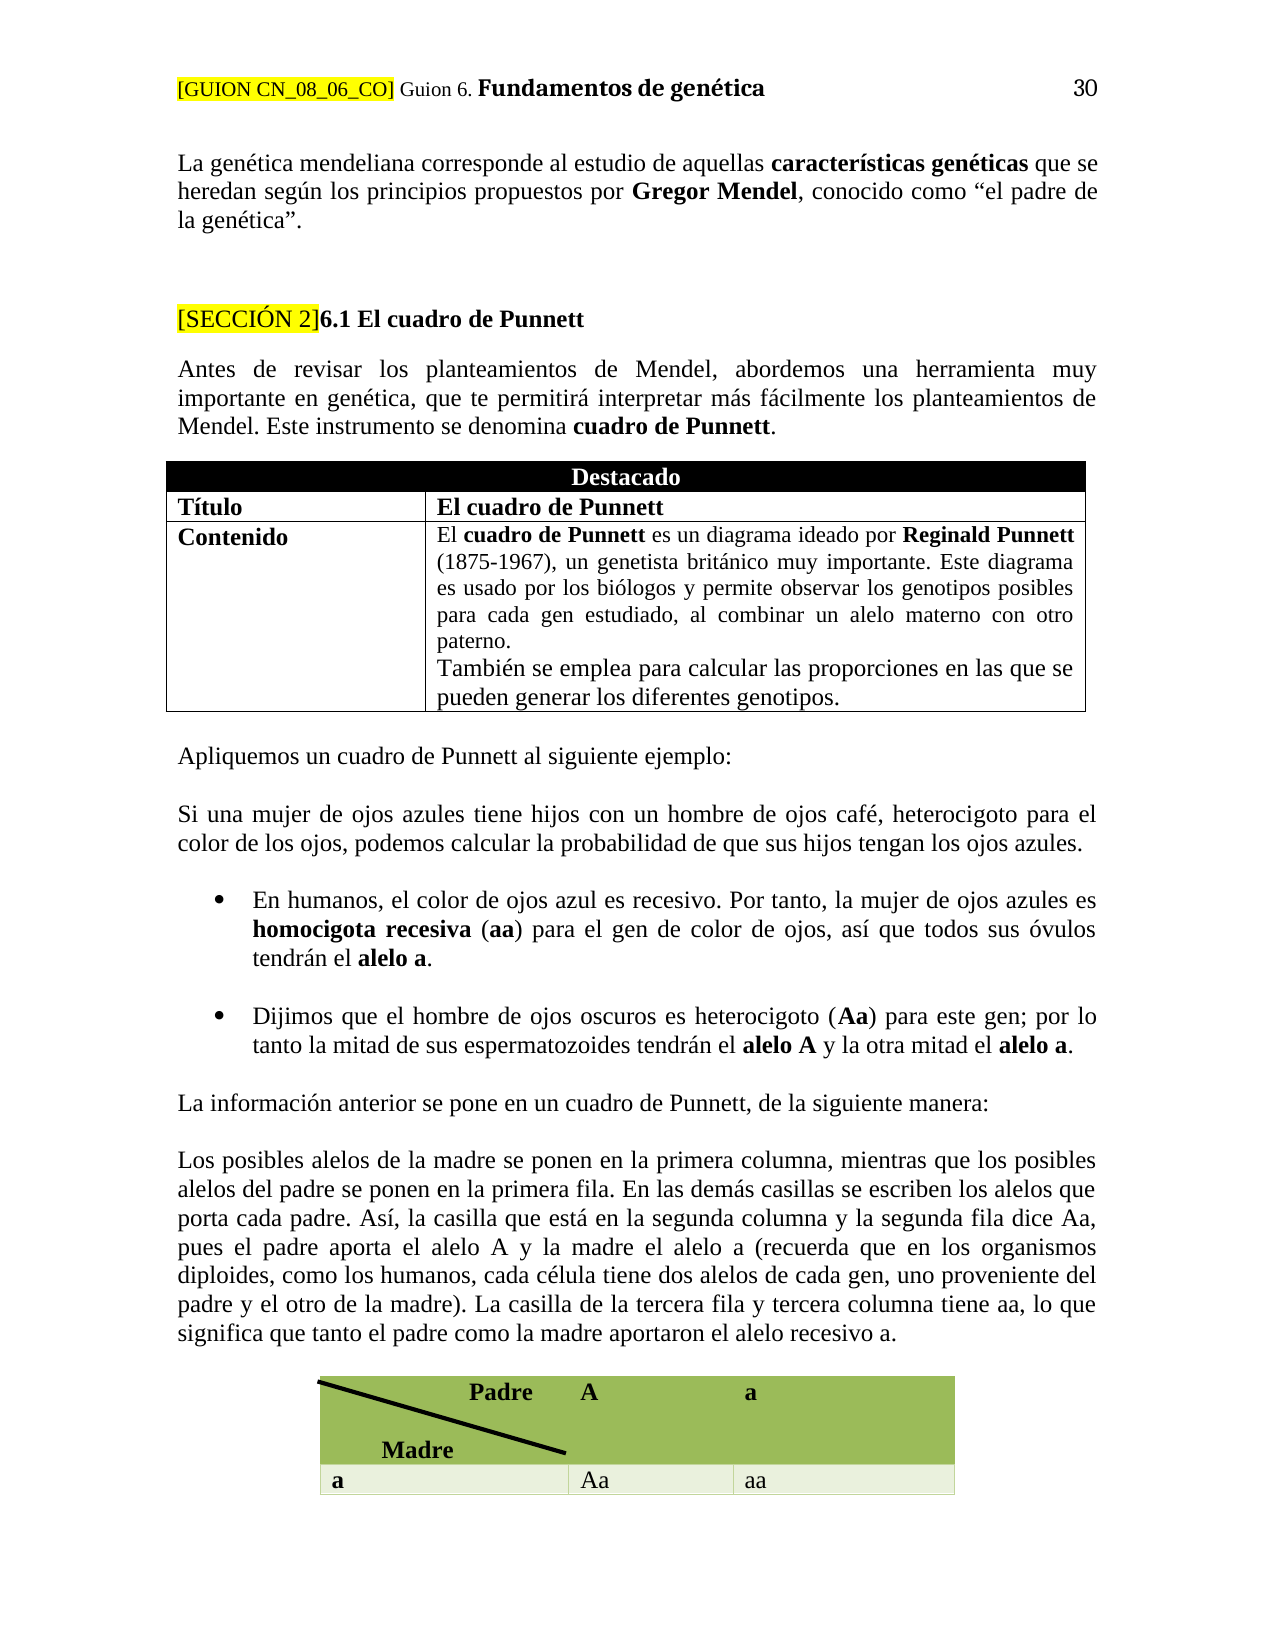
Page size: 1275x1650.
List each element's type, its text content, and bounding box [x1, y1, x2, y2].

table_cell Contenido [167, 522, 425, 711]
table_header Padre Madre [321, 1377, 568, 1464]
text [SECCIÓN 2]6.1 El cuadro de Punnett [319, 304, 1098, 333]
table_header A [569, 1377, 733, 1464]
text Antes de revisar los planteamientos de Mendel, abordemos una herramienta muy importante en genética, que te permitirá interpretar más fácilmente los planteamientos de Mendel. Este instrumento se denomina cuadro de Punnett. [177, 354, 1098, 440]
text La información anterior se pone en un cuadro de Punnett, de la siguiente manera: [177, 1088, 1098, 1116]
table_cell Aa [569, 1465, 733, 1493]
table_cell El cuadro de Punnett [426, 492, 1085, 521]
text Apliquemos un cuadro de Punnett al siguiente ejemplo: [177, 741, 1098, 770]
table_cell El cuadro de Punnett es un diagrama ideado por Reginald Punnett (1875-1967), un genetista británico muy importante. Este diagrama es usado por los biólogos y permite observar los genotipos posibles para cada gen estudiado, al combinar un alelo materno con otro paterno. También se emplea para calcular las proporciones en las que se pueden generar los diferentes genotipos. [426, 522, 1085, 711]
table_cell aa [734, 1465, 954, 1493]
table_cell Título [167, 492, 425, 521]
text Si una mujer de ojos azules tiene hijos con un hombre de ojos café, heterocigoto para el color de los ojos, podemos calcular la probabilidad de que sus hijos tengan los ojos azules. [177, 799, 1098, 856]
list Dijimos que el hombre de ojos oscuros es heterocigoto (Aa) para este gen; por lo tanto la mitad de sus espermatozoides tendrán el alelo A y la otra mitad el alelo a. [215, 1001, 1098, 1058]
table_header a [734, 1377, 954, 1464]
table_cell a [321, 1465, 568, 1493]
list En humanos, el color de ojos azul es recesivo. Por tanto, la mujer de ojos azules es homocigota recesiva (aa) para el gen de color de ojos, así que todos sus óvulos tendrán el alelo a. [215, 886, 1098, 972]
table_header Destacado [167, 462, 1085, 491]
text Los posibles alelos de la madre se ponen en la primera columna, mientras que los posibles alelos del padre se ponen en la primera fila. En las demás casillas se escriben los alelos que porta cada padre. Así, la casilla que está en la segunda columna y la segunda fila dice Aa, pues el padre aporta el alelo A y la madre el alelo a (recuerda que en los organismos diploides, como los humanos, cada célula tiene dos alelos de cada gen, uno proveniente del padre y el otro de la madre). La casilla de la tercera fila y tercera columna tiene aa, lo que significa que tanto el padre como la madre aportaron el alelo recesivo a. [177, 1146, 1098, 1347]
text La genética mendeliana corresponde al estudio de aquellas características genéticas que se heredan según los principios propuestos por Gregor Mendel, conocido como “el padre de la genética”. [177, 148, 1098, 234]
